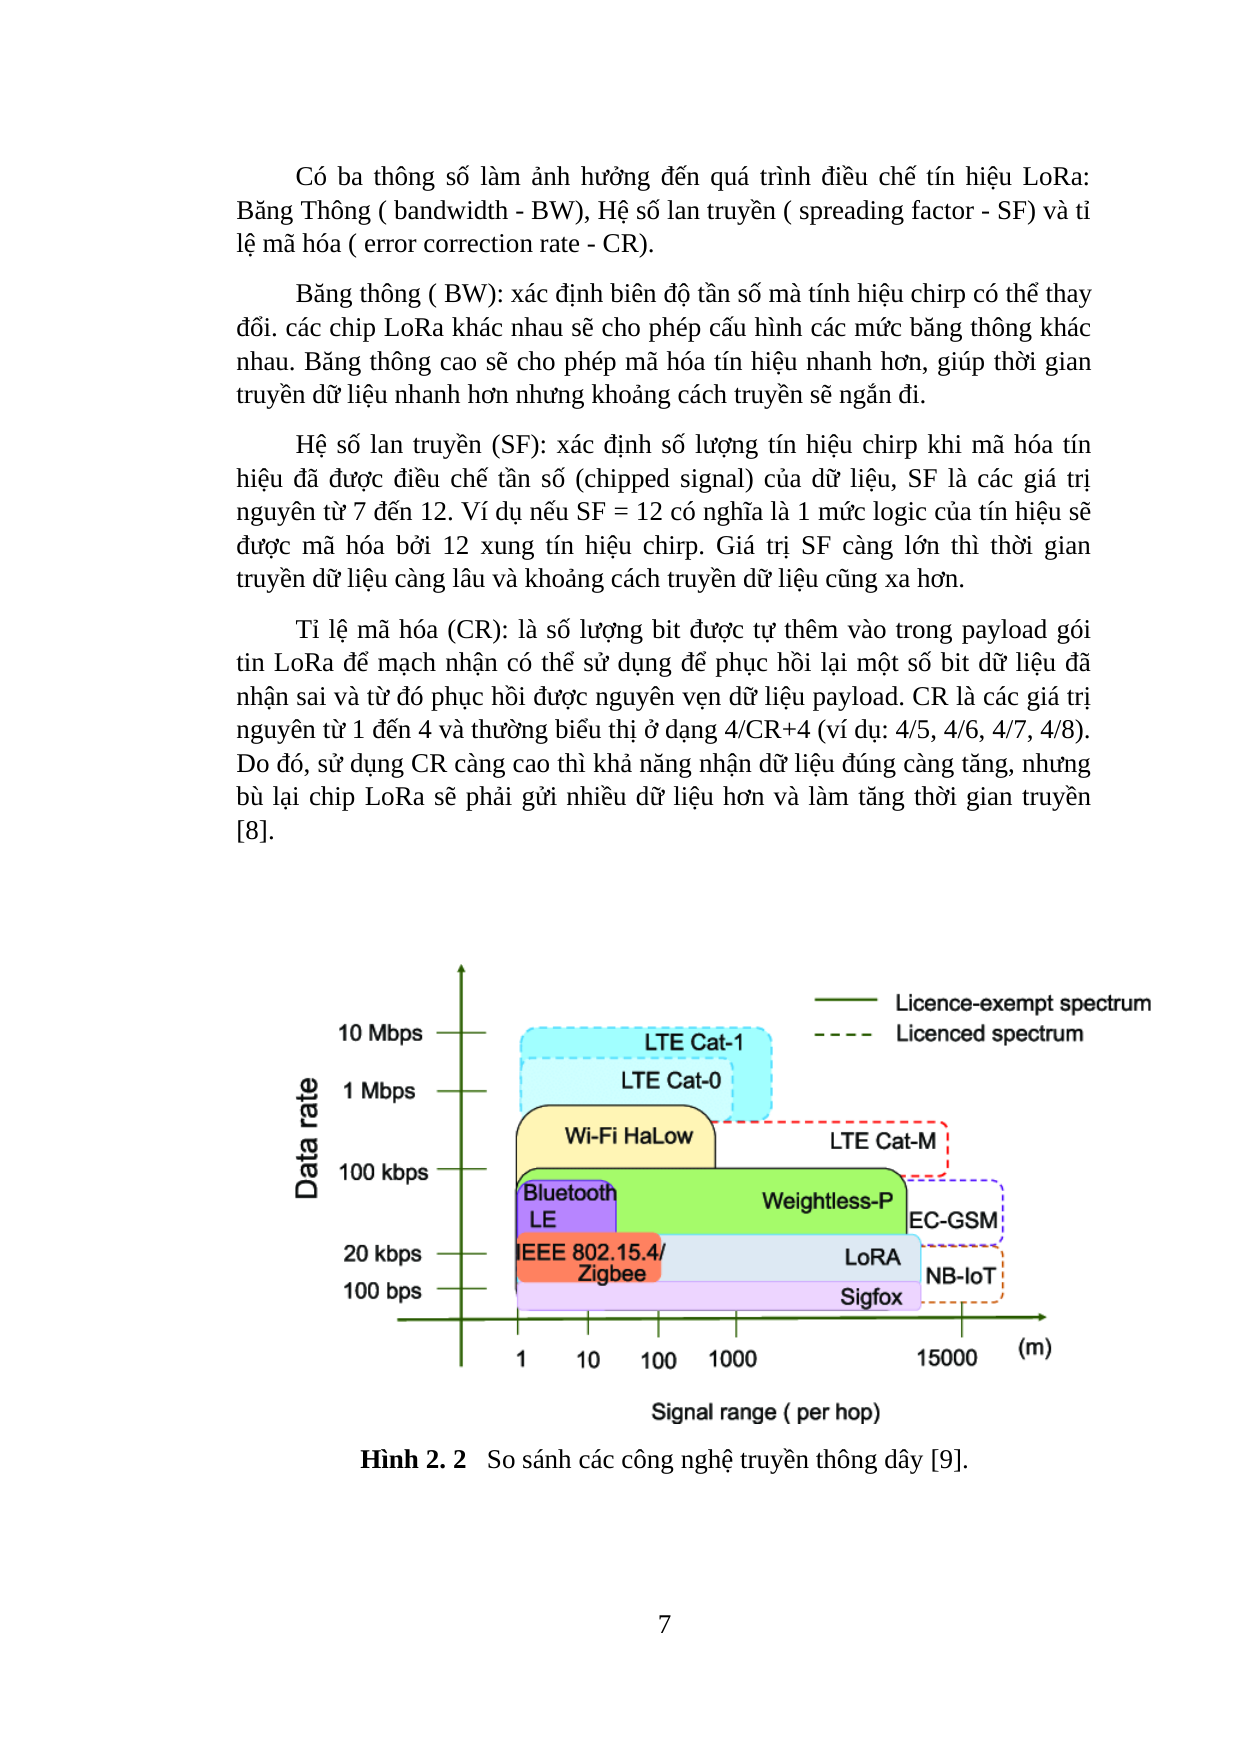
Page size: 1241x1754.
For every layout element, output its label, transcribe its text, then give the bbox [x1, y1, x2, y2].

text Hệ số lan truyền (SF): xác định số lượng tín hiệu chirp khi mã hóa tín hiệu đã được điều chế tần số (chipped signal) của dữ liệu, SF là các giá trị nguyên từ 7 đến 12. Ví dụ nếu SF = 12 có nghĩa là 1 mức logic của tín hiệu sẽ được mã hóa bởi 12 xung tín hiệu chirp. Giá trị SF càng lớn thì thời gian truyền dữ liệu càng lâu và khoảng cách truyền dữ liệu cũng xa hơn. [236, 428, 1092, 594]
text Hình 2. 2 So sánh các công nghệ truyền thông dây . [236, 1443, 1092, 1474]
picture [295, 964, 1152, 1424]
text Có ba thông số làm ảnh hưởng đến quá trình điều chế tín hiệu LoRa: Băng Thông ( bandwidth - BW), Hệ số lan truyền ( spreading factor - SF) và tỉ lệ mã hóa ( error correction rate - CR). [236, 160, 1092, 258]
text Băng thông ( BW): xác định biên độ tần số mà tính hiệu chirp có thể thay đổi. các chip LoRa khác nhau sẽ cho phép cấu hình các mức băng thông khác nhau. Băng thông cao sẽ cho phép mã hóa tín hiệu nhanh hơn, giúp thời gian truyền dữ liệu nhanh hơn nhưng khoảng cách truyền sẽ ngắn đi. [236, 277, 1092, 409]
text Tỉ lệ mã hóa (CR): là số lượng bit được tự thêm vào trong payload gói tin LoRa để mạch nhận có thể sử dụng để phục hồi lại một số bit dữ liệu đã nhận sai và từ đó phục hồi được nguyên vẹn dữ liệu payload. CR là các giá trị nguyên từ 1 đến 4 và thường biểu thị ở dạng 4/CR+4 (ví dụ: 4/5, 4/6, 4/7, 4/8). Do đó, sử dụng CR càng cao thì khả năng nhận dữ liệu đúng càng tăng, nhưng bù lại chip LoRa sẽ phải gửi nhiều dữ liệu hơn và làm tăng thời gian truyền . [236, 613, 1092, 845]
